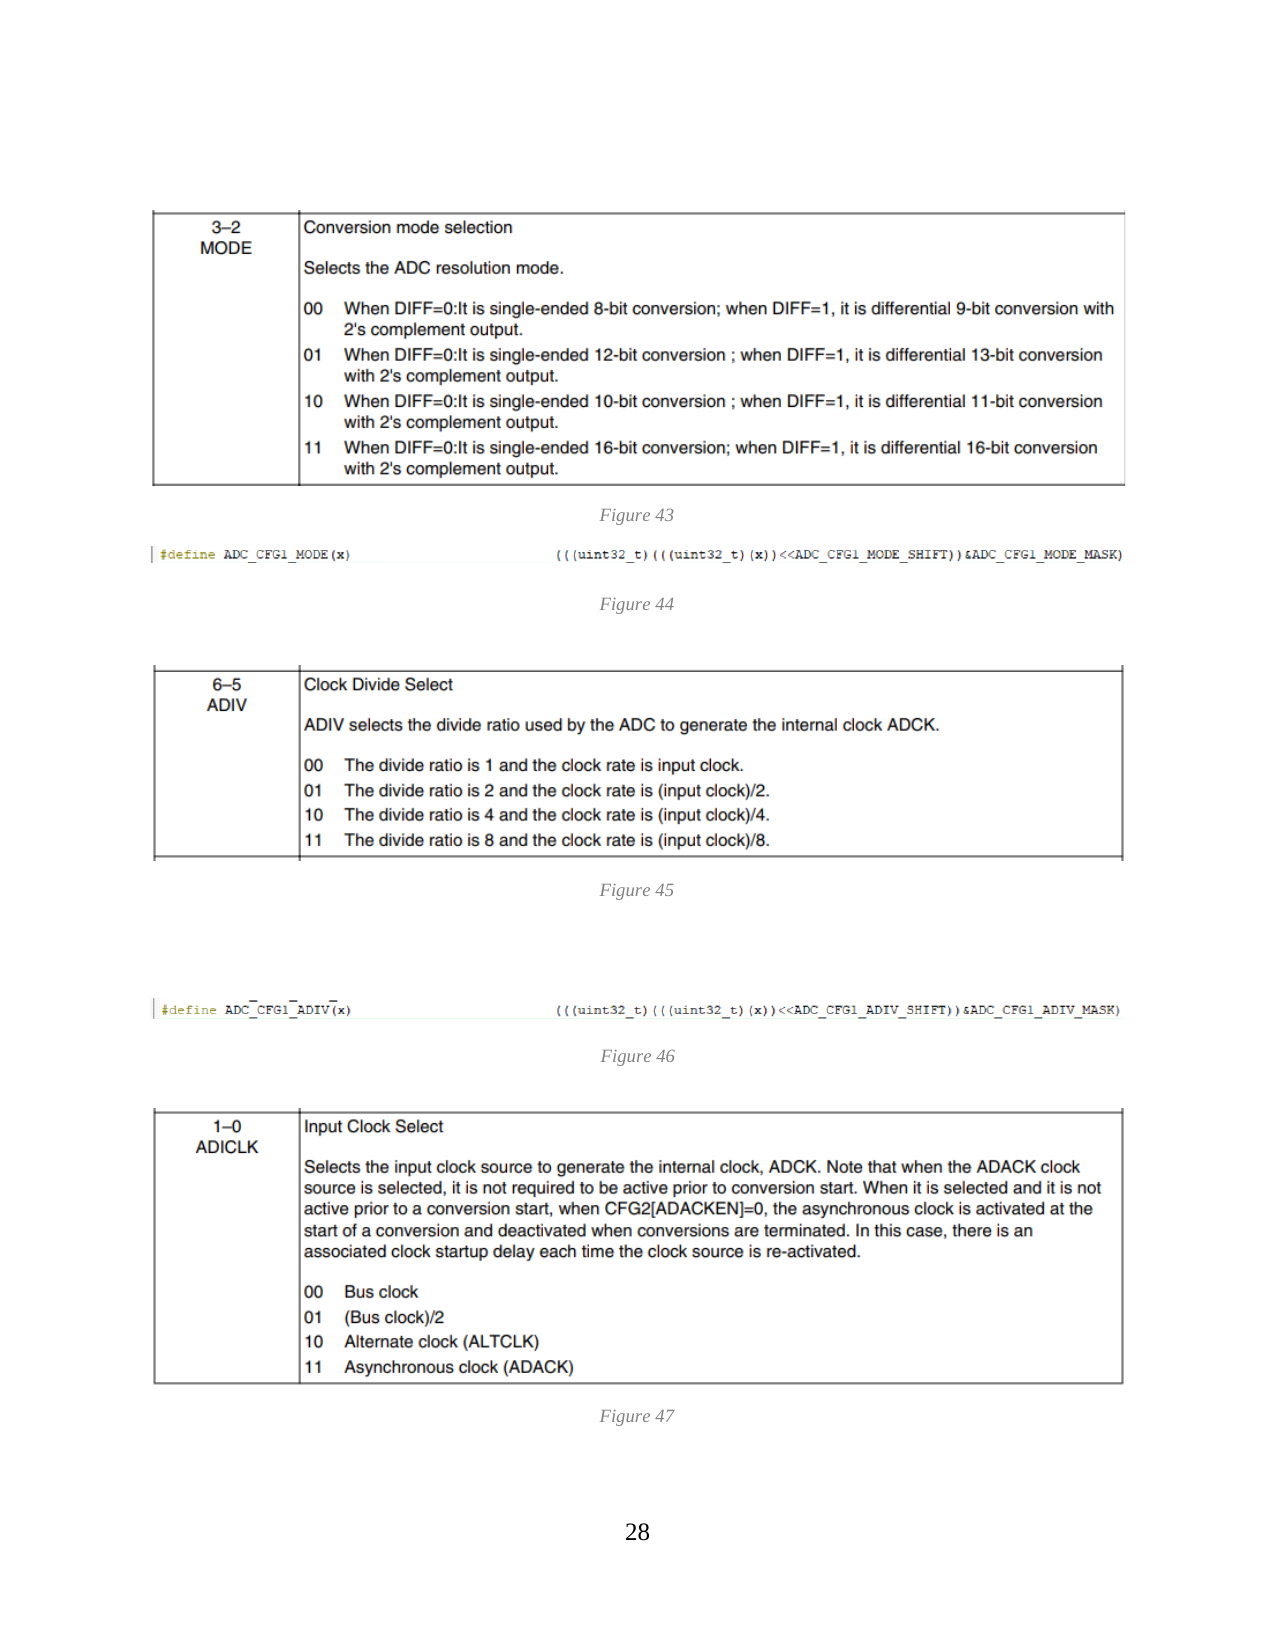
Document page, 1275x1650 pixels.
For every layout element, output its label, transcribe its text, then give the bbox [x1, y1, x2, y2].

picture [150, 665, 1125, 861]
text Figure 47 [150, 1405, 1125, 1427]
text Figure 44 [150, 593, 1125, 614]
text Figure 46 [150, 1045, 1125, 1088]
text Figure 43 [150, 503, 1125, 525]
text Figure 45 [150, 879, 1125, 900]
picture [150, 546, 1125, 563]
picture [150, 210, 1125, 486]
picture [150, 1108, 1125, 1388]
picture [150, 998, 1125, 1019]
